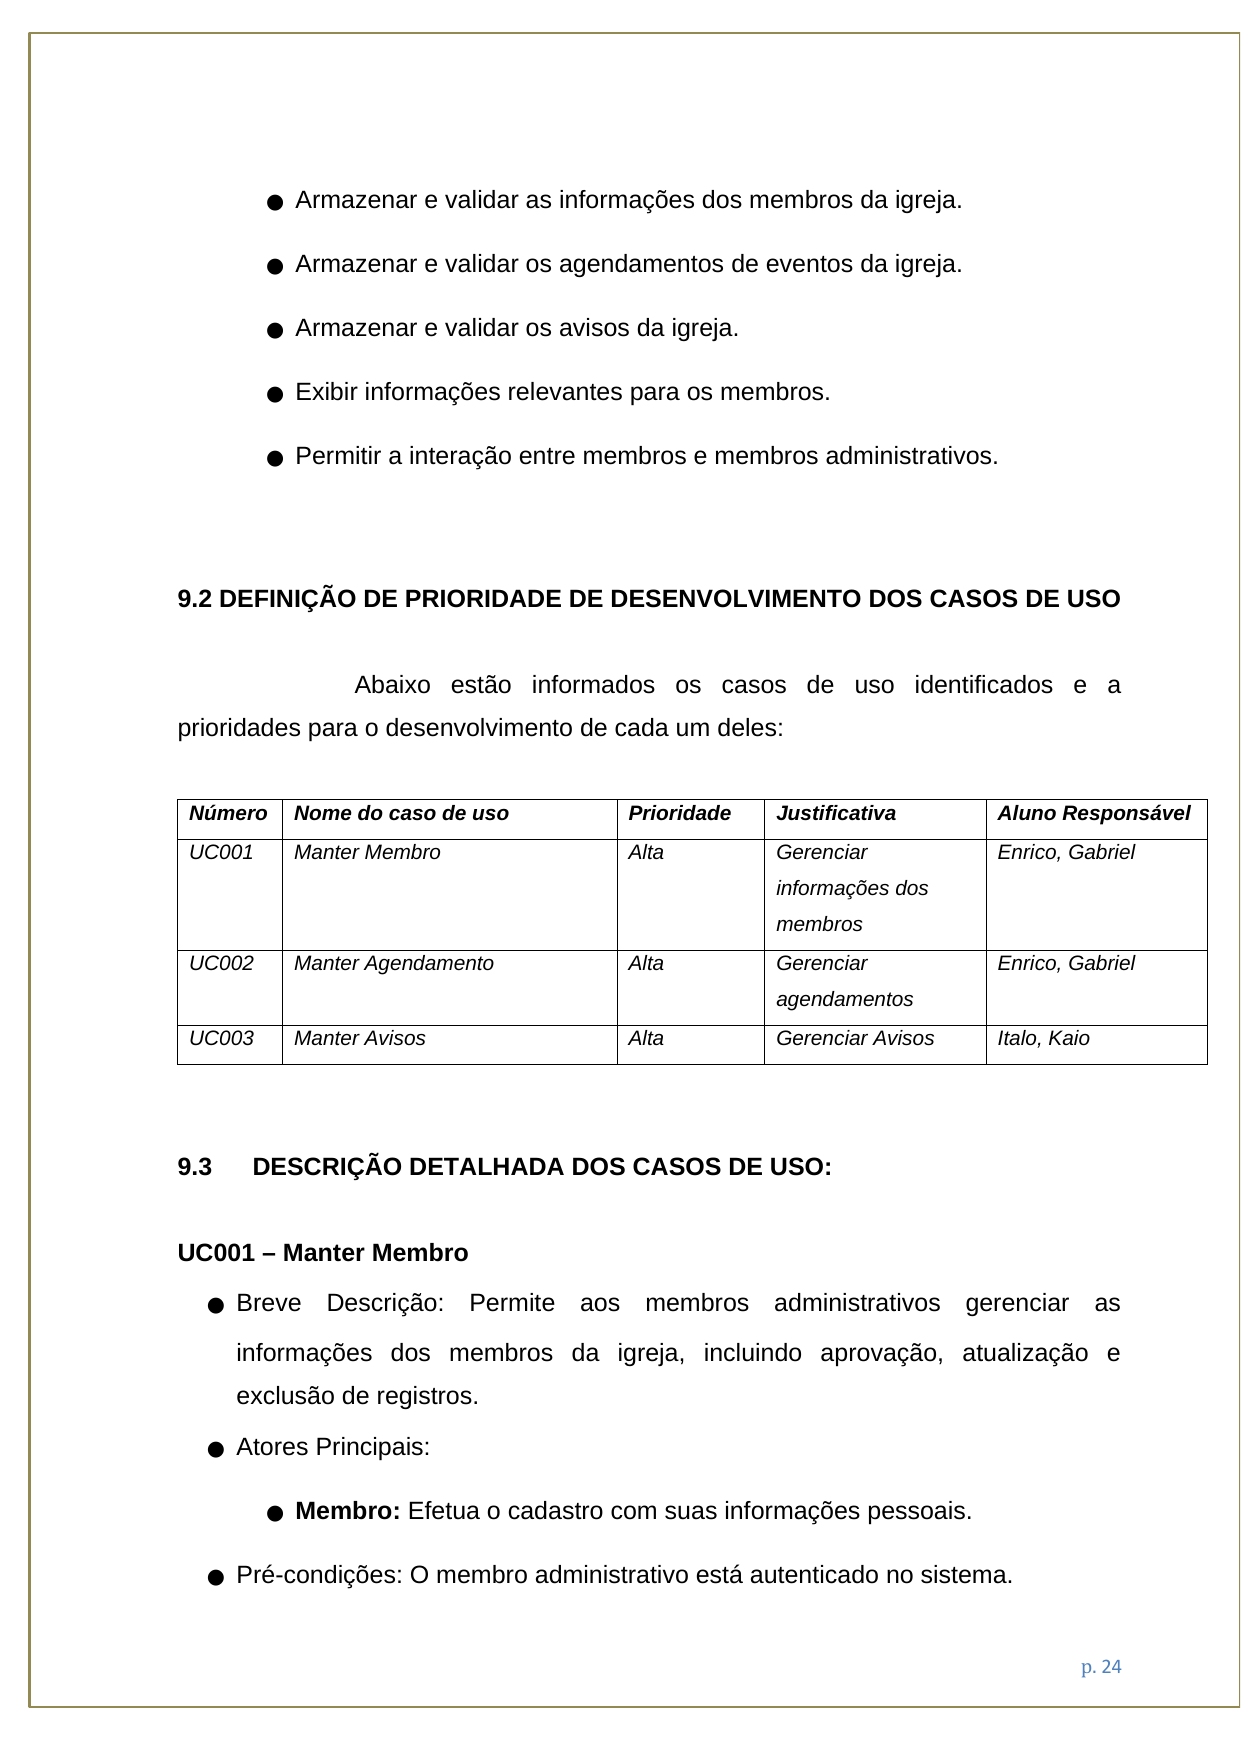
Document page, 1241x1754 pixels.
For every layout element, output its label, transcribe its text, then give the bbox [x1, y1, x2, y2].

list Permitir a interação entre membros e membros administrativos. [266, 433, 1122, 476]
list Armazenar e validar as informações dos membros da igreja. [266, 177, 1122, 220]
list Exibir informações relevantes para os membros. [266, 369, 1122, 412]
table_cell UC002 [178, 951, 282, 1025]
list Pré-condições: O membro administrativo está autenticado no sistema. [207, 1552, 1122, 1595]
table_cell Gerenciar Avisos [765, 1026, 986, 1064]
table_header Número [178, 800, 282, 839]
table_cell Manter Avisos [283, 1026, 617, 1064]
text 9.2 DEFINIÇÃO DE PRIORIDADE DE DESENVOLVIMENTO DOS CASOS DE USO [177, 584, 1122, 612]
table_cell Manter Agendamento [283, 951, 617, 1025]
table_cell UC003 [178, 1026, 282, 1064]
list Atores Principais: [207, 1424, 1122, 1467]
text UC001 – Manter Membro [177, 1238, 1122, 1267]
list Armazenar e validar os avisos da igreja. [266, 305, 1122, 348]
table_cell Alta [618, 951, 764, 1025]
table_cell Manter Membro [283, 840, 617, 950]
list Breve Descrição: Permite aos membros administrativos gerenciar as informações dos membros da igreja, incluindo aprovação, atualização e exclusão de registros. [207, 1281, 1122, 1410]
list DESCRIÇÃO DETALHADA DOS CASOS DE USO: [177, 1152, 1122, 1180]
table_header Nome do caso de uso [283, 800, 617, 839]
table_cell Enrico, Gabriel [987, 840, 1207, 950]
table_header Justificativa [765, 800, 986, 839]
table_cell Enrico, Gabriel [987, 951, 1207, 1025]
list Armazenar e validar os agendamentos de eventos da igreja. [266, 241, 1122, 284]
table_cell Alta [618, 840, 764, 950]
table_header Prioridade [618, 800, 764, 839]
table_cell Alta [618, 1026, 764, 1064]
list Membro: Efetua o cadastro com suas informações pessoais. [266, 1488, 1122, 1531]
table_cell Gerenciar agendamentos [765, 951, 986, 1025]
table_cell UC001 [178, 840, 282, 950]
table_cell Gerenciar informações dos membros [765, 840, 986, 950]
text Abaixo estão informados os casos de uso identificados e a prioridades para o desenvolvimento de cada um deles: [177, 670, 1122, 742]
table_cell Italo, Kaio [987, 1026, 1207, 1064]
table_header Aluno Responsável [987, 800, 1207, 839]
